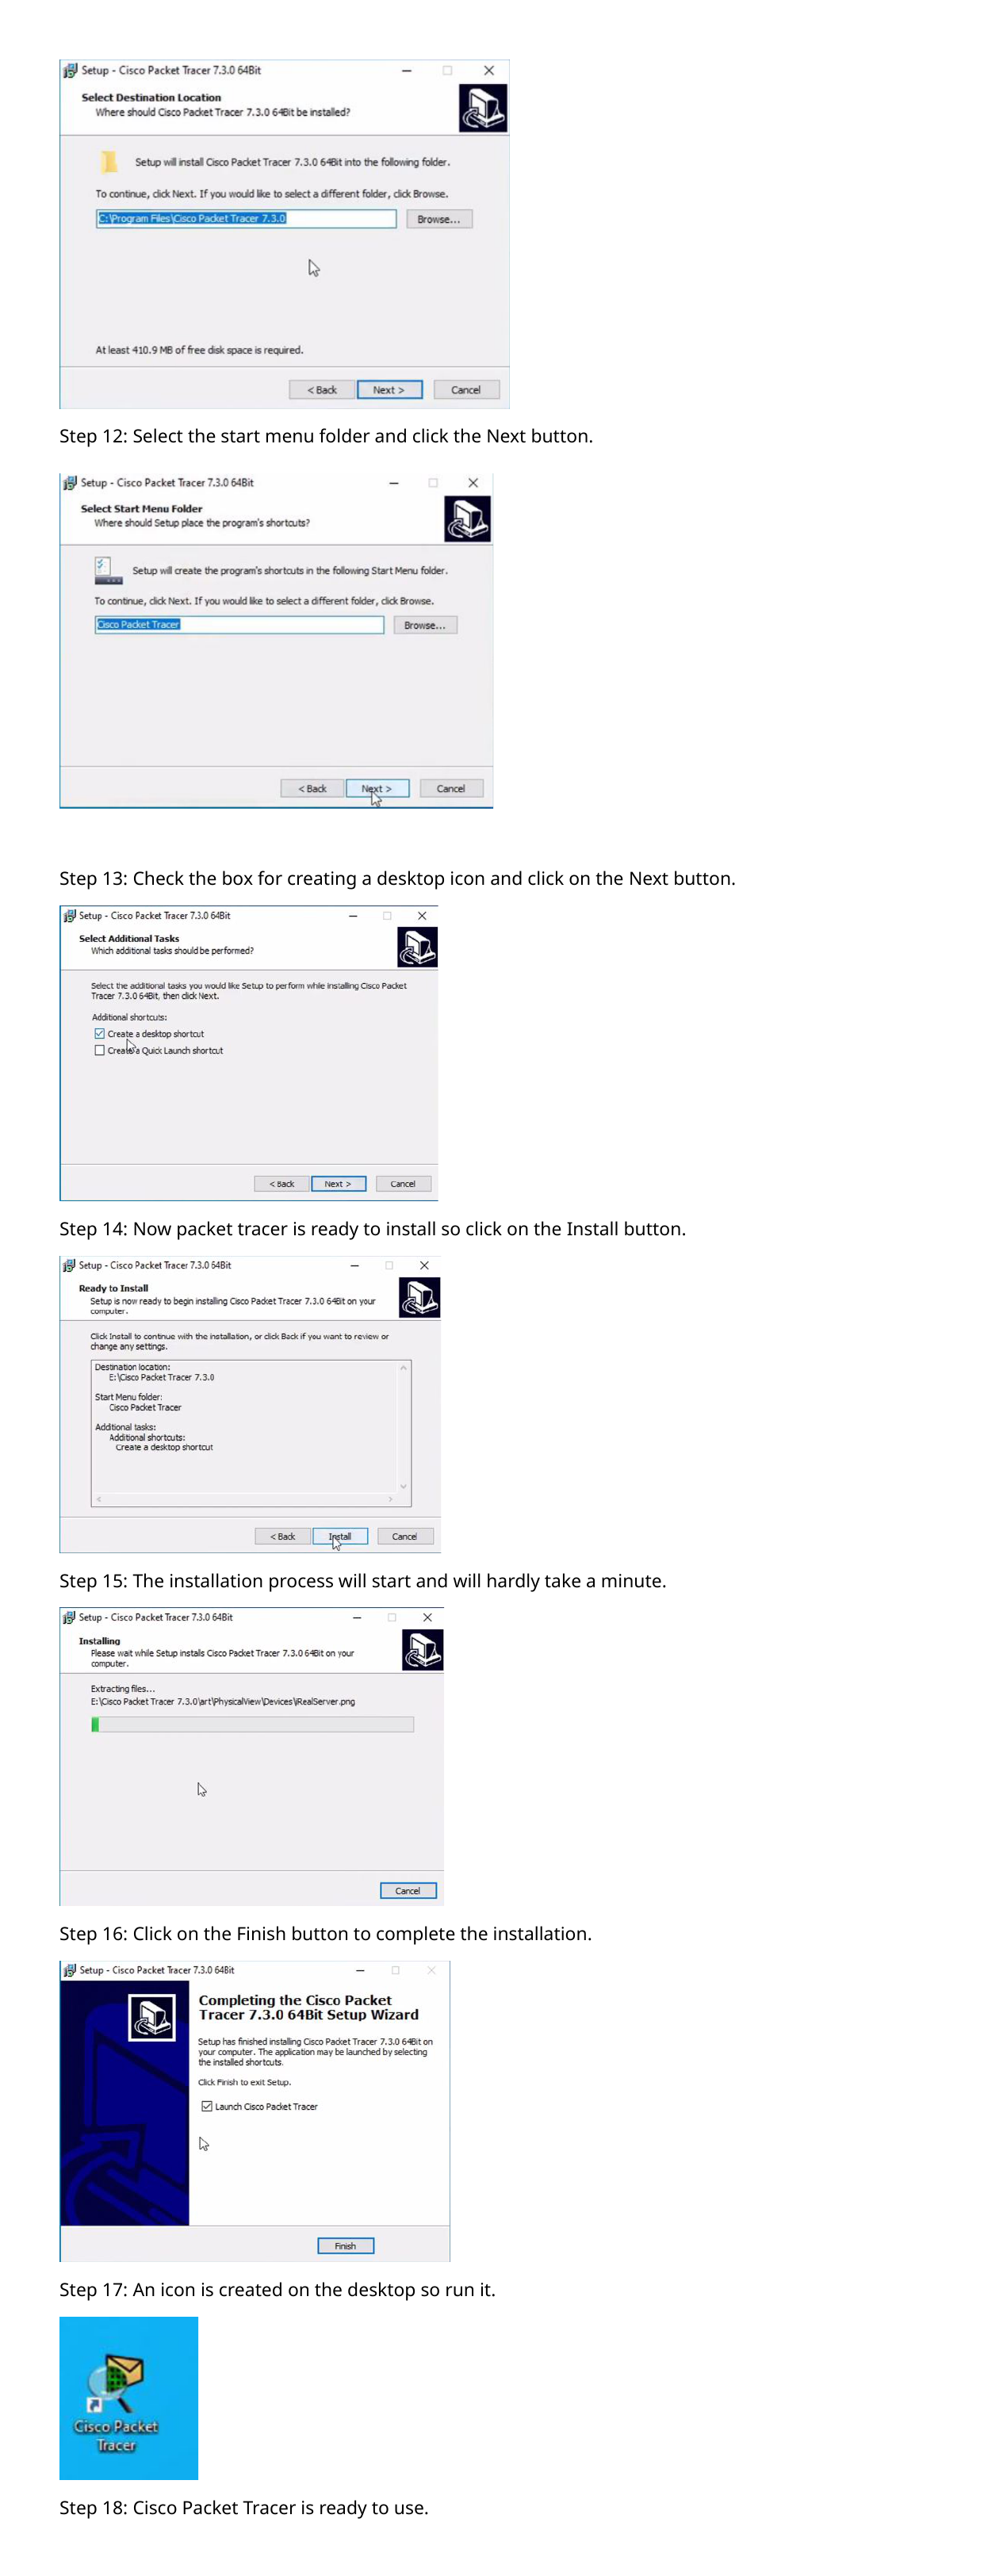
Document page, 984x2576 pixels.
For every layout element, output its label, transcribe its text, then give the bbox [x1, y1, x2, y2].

picture [59, 1256, 442, 1553]
picture [72, 2417, 159, 2455]
picture [59, 1607, 445, 1906]
picture [59, 2425, 65, 2431]
picture [59, 473, 494, 809]
picture [59, 59, 510, 409]
text Step 17: An icon is created on the desktop so run it. [59, 2277, 924, 2302]
picture [59, 1961, 450, 2262]
text Step 14: Now packet tracer is ready to install so click on the Install button. [59, 1216, 924, 1241]
text Step 15: The installation process will start and will hardly take a minute. [59, 1567, 924, 1593]
text Step 13: Check the box for creating a desktop icon and click on the Next button. [59, 866, 924, 890]
text Step 16: Click on the Finish button to complete the installation. [59, 1921, 924, 1946]
text Step 18: Cisco Packet Tracer is ready to use. [59, 2495, 924, 2520]
text Step 12: Select the start menu folder and click the Next button. [59, 423, 924, 449]
picture [84, 2352, 150, 2416]
picture [59, 905, 438, 1201]
